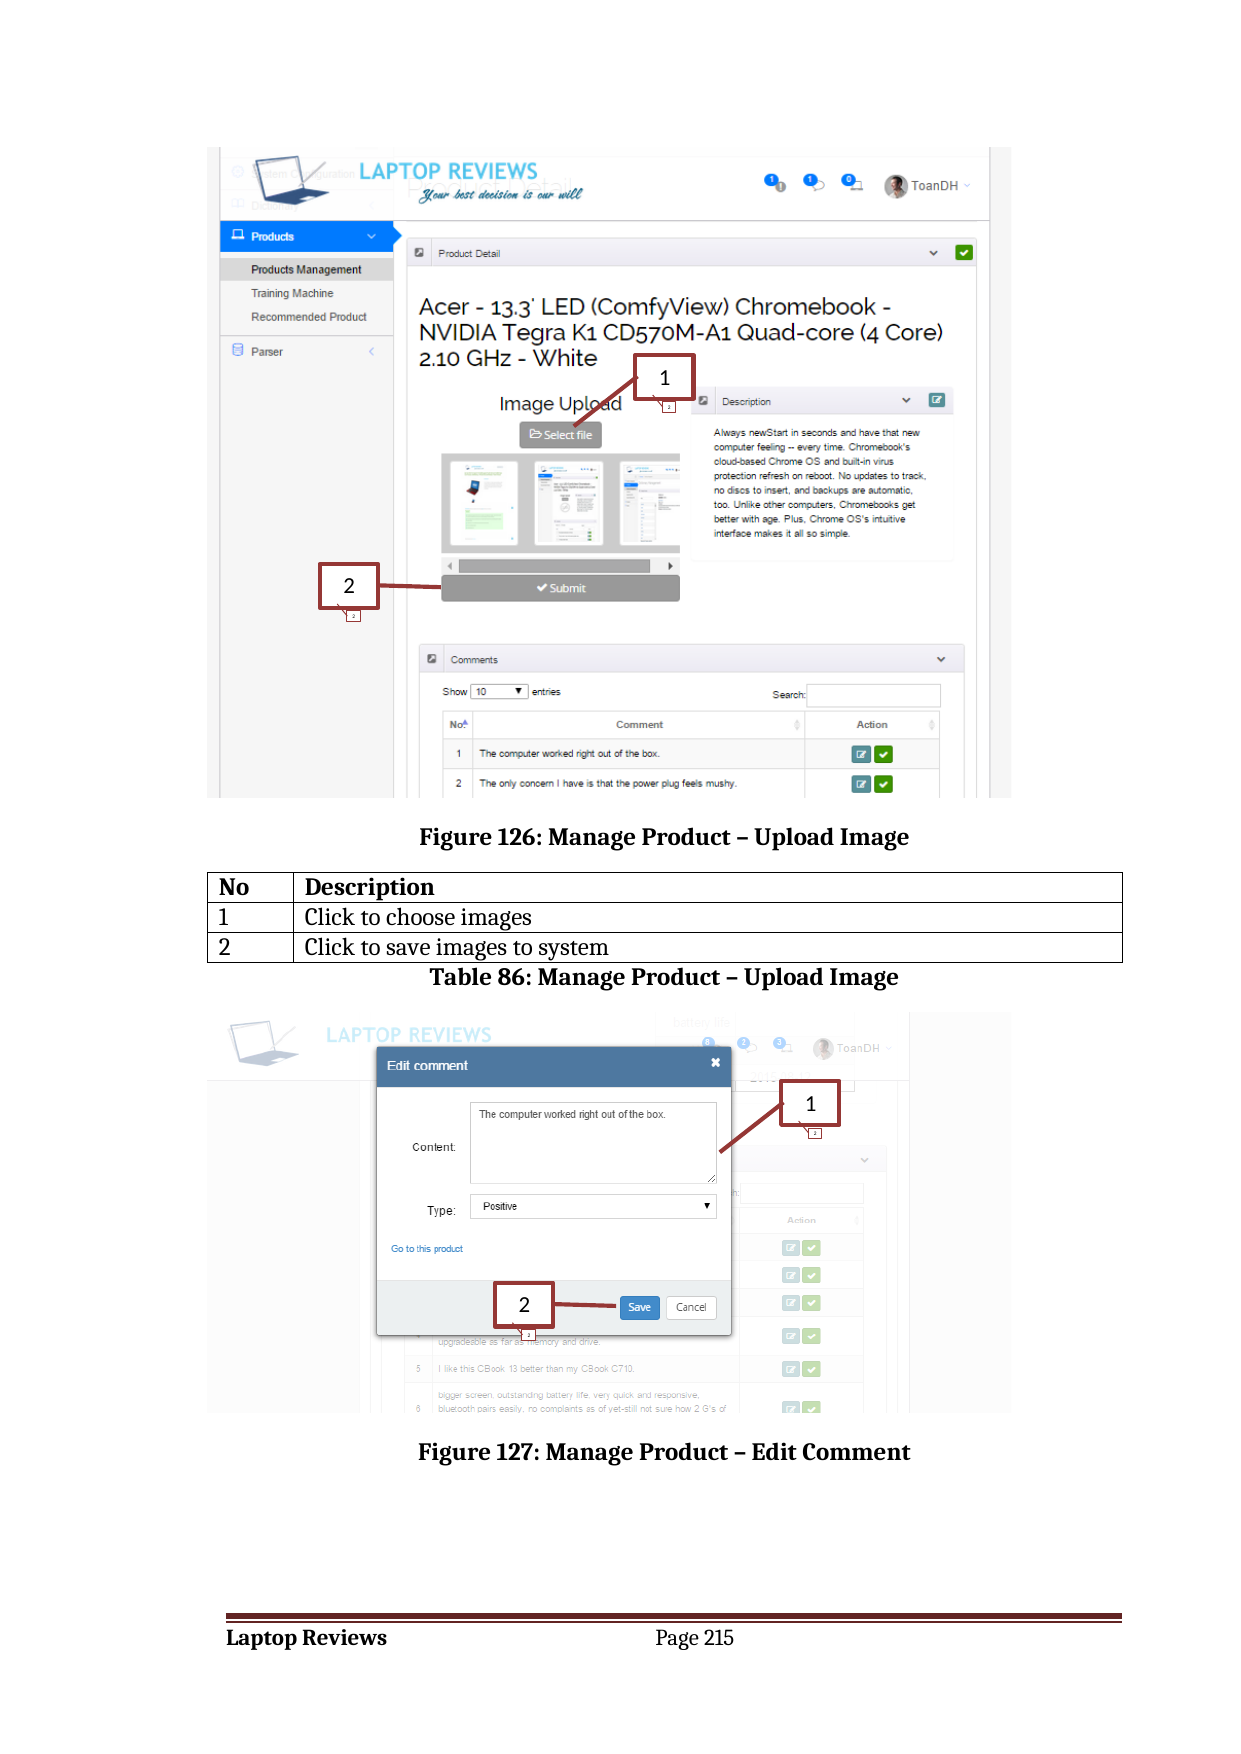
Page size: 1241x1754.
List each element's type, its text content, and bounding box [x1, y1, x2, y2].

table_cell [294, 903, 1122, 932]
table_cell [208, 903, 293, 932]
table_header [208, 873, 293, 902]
text Table 86: Manage Product – Upload Image [207, 963, 1122, 991]
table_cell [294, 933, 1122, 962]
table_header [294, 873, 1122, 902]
text Figure 132: Manage Product – Edit Comment [207, 1437, 1122, 1466]
text Figure 131: Manage Product – Upload Image [207, 823, 1122, 851]
picture [207, 147, 1012, 798]
picture [207, 1012, 1012, 1413]
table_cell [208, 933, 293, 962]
